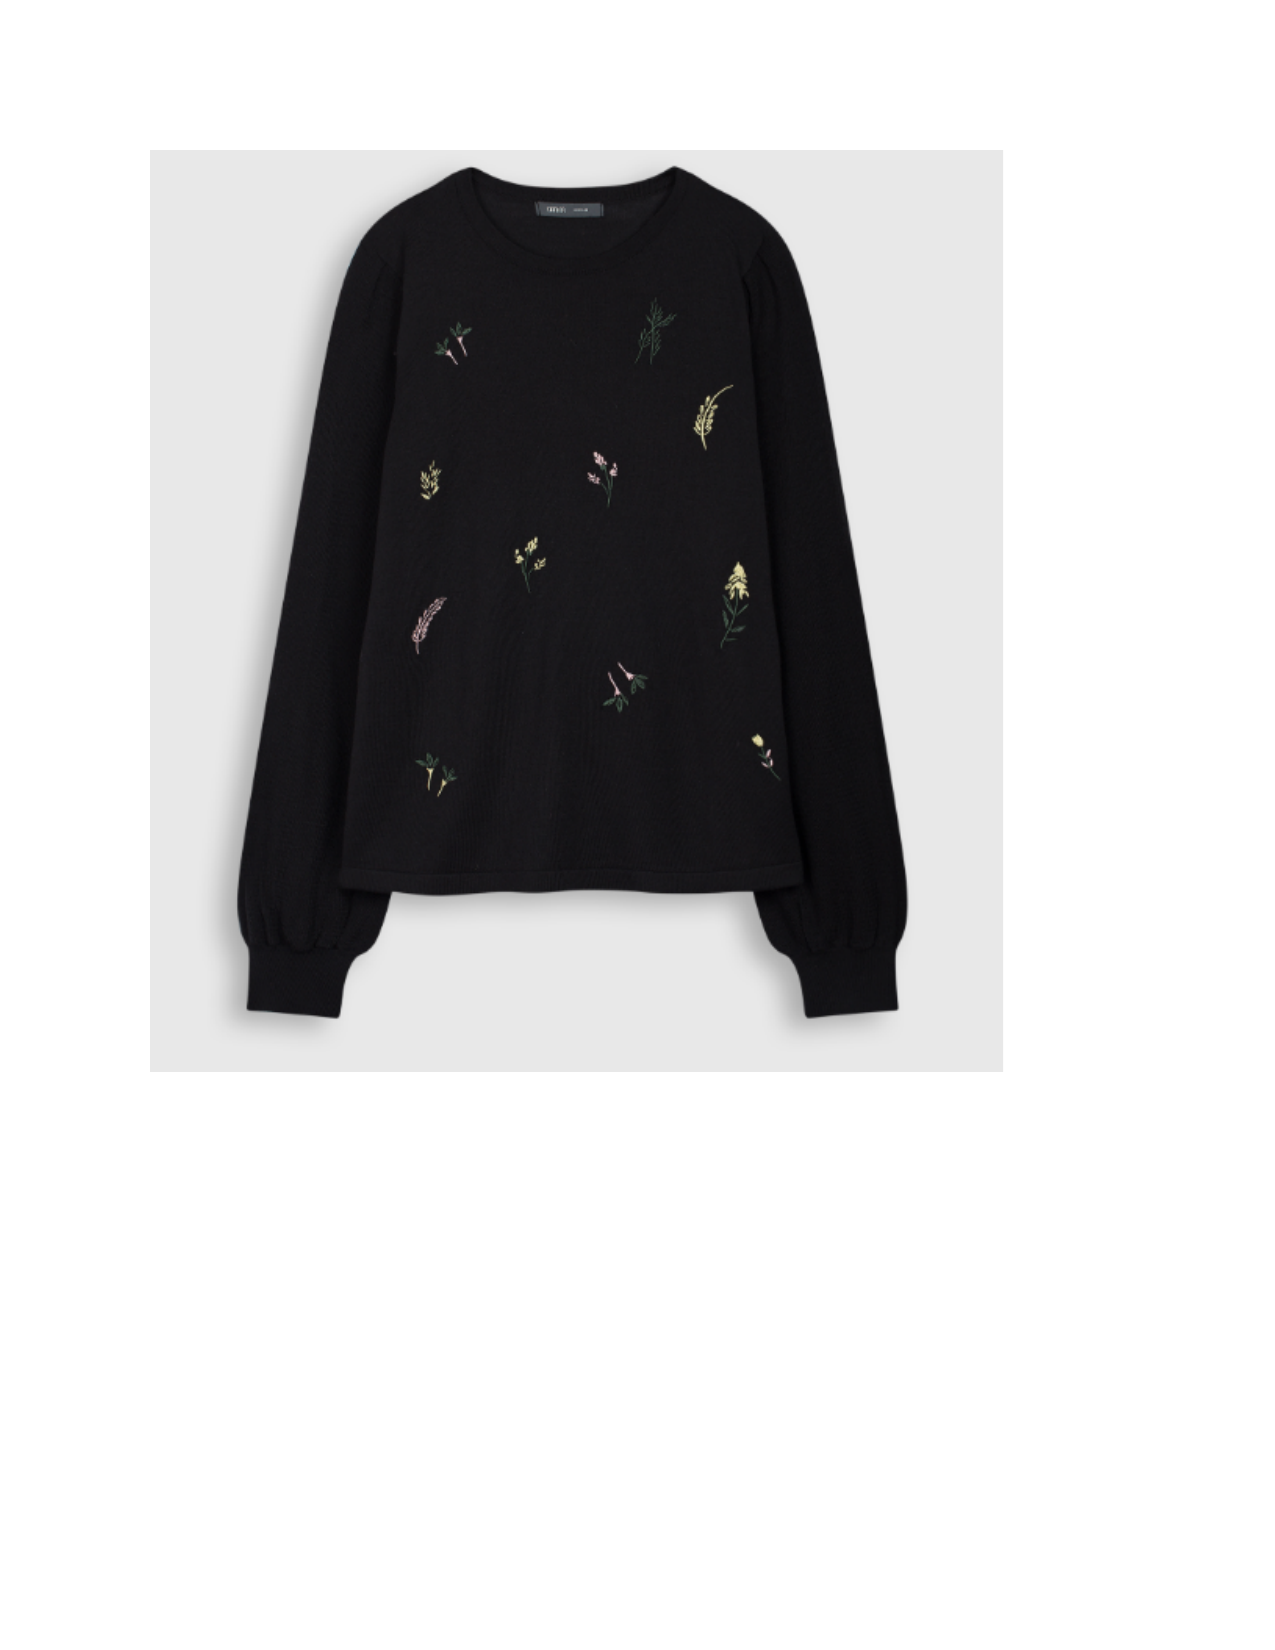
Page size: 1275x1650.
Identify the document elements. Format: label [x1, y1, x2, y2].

picture [150, 150, 1004, 1072]
